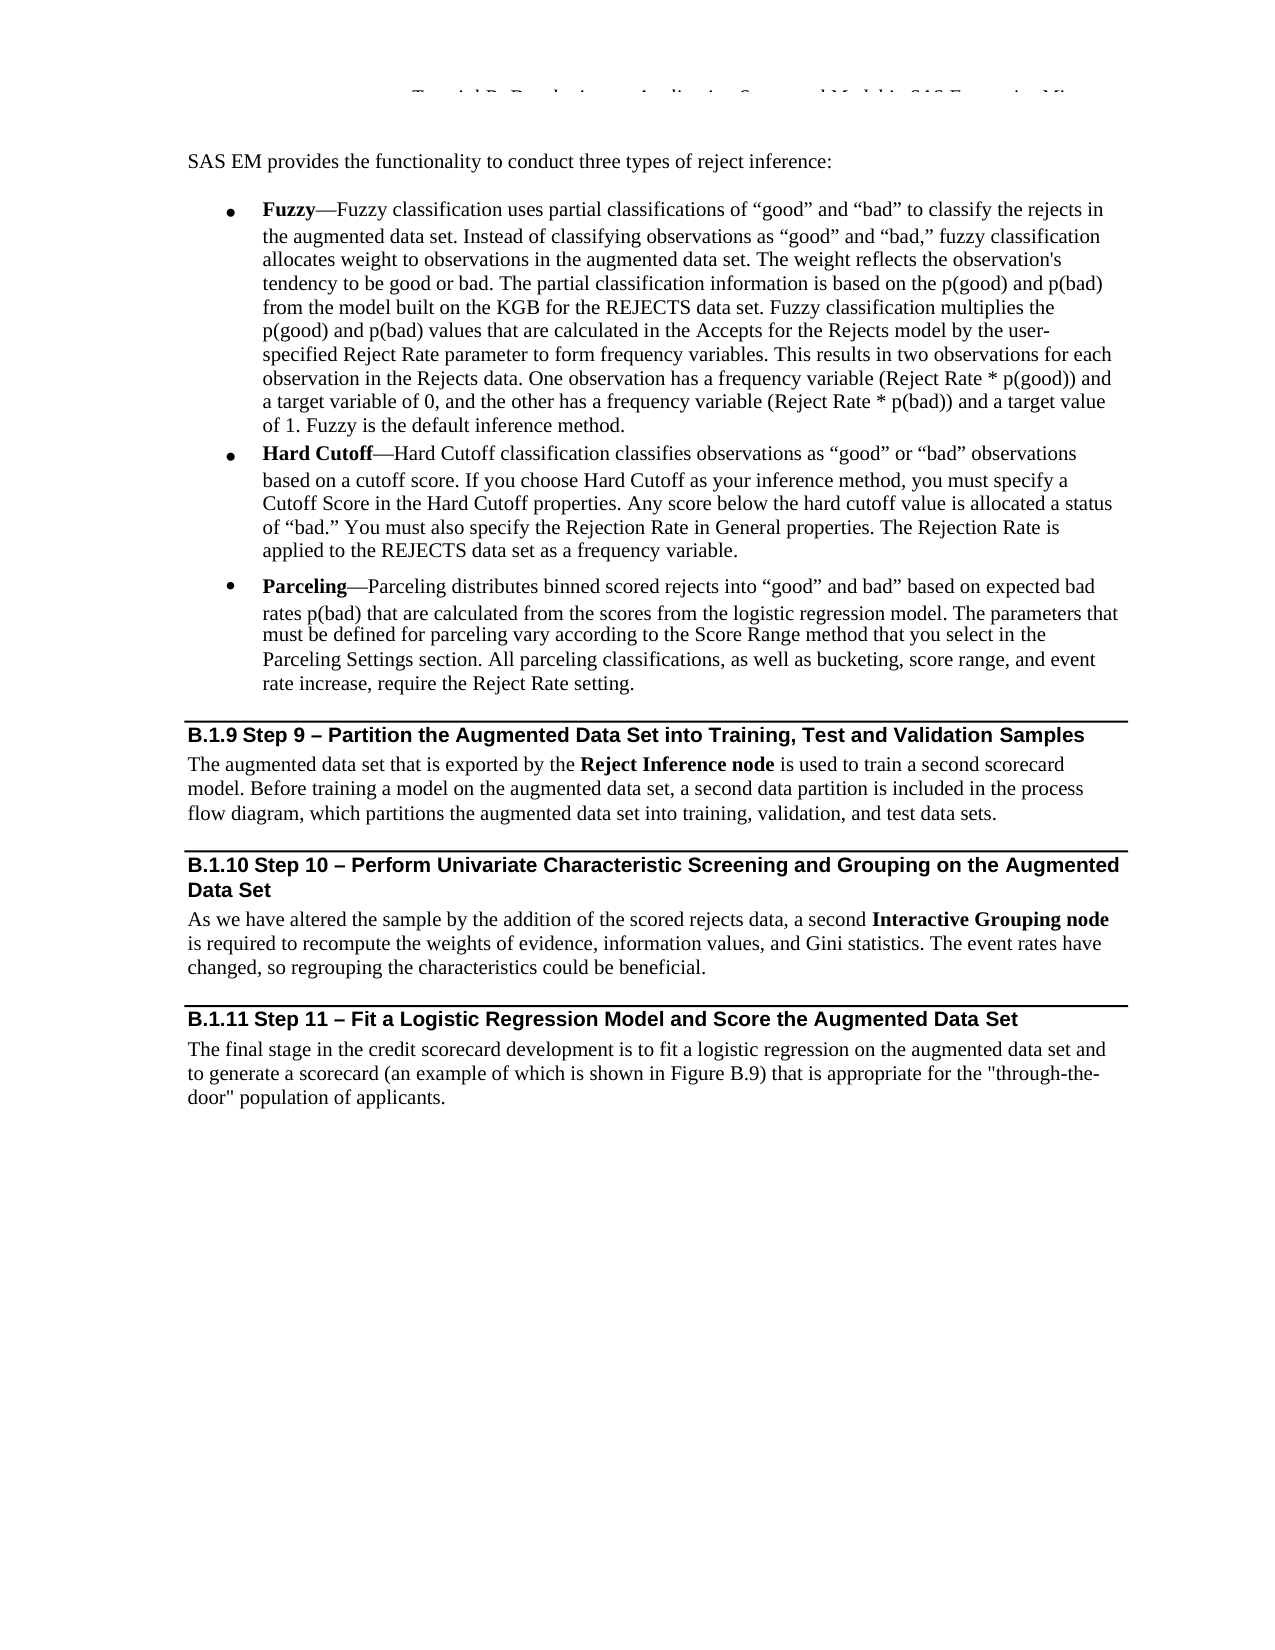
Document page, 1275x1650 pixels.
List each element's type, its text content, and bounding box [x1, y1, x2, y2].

list Step 10 – Perform Univariate Characteristic Screening and Grouping on the Augmented Data Set [187, 846, 1120, 902]
text The final stage in the credit scorecard development is to fit a logistic regression on the augmented data set and to generate a scorecard (an example of which is shown in Figure B.9) that is appropriate for the "through-the- door" population of applicants. [187, 1037, 1109, 1109]
list Hard Cutoff—Hard Cutoff classification classifies observations as “good” or “bad” observations based on a cutoff score. If you choose Hard Cutoff as your inference method, you must specify a Cutoff Score in the Hard Cutoff properties. Any score below the hard cutoff value is allocated a status of “bad.” You must also specify the Rejection Rate in General properties. The Rejection Rate is applied to the REJECTS data set as a frequency variable. [225, 442, 1113, 562]
text As we have altered the sample by the addition of the scored rejects data, a second Interactive Grouping node is required to recompute the weights of evidence, information values, and Gini statistics. The event rates have changed, so regrouping the characteristics could be beneficial. [187, 907, 1111, 979]
text Parceling Settings section. All parceling classifications, as well as bucketing, score range, and event rate increase, require the Reject Rate setting. [262, 647, 1098, 695]
list Step 9 – Partition the Augmented Data Set into Training, Test and Validation Samples [187, 716, 1223, 747]
text SAS EM provides the functionality to conduct three types of reject inference: [187, 149, 1223, 173]
list Parceling—Parceling distributes binned scored rejects into “good” and bad” based on expected bad rates p(bad) that are calculated from the scores from the logistic regression model. The parameters that must be defined for parceling vary according to the Score Range method that you select in the [225, 570, 1119, 646]
list Fuzzy—Fuzzy classification uses partial classifications of “good” and “bad” to classify the rejects in the augmented data set. Instead of classifying observations as “good” and “bad,” fuzzy classification allocates weight to observations in the augmented data set. The weight reflects the observation's tendency to be good or bad. The partial classification information is based on the p(good) and p(bad) from the model built on the KGB for the REJECTS data set. Fuzzy classification multiplies the p(good) and p(bad) values that are calculated in the Accepts for the Rejects model by the user- specified Reject Rate parameter to form frequency variables. This results in two observations for each observation in the Rejects data. One observation has a frequency variable (Reject Rate * p(good)) and a target variable of 0, and the other has a frequency variable (Reject Rate * p(bad)) and a target value of 1. Fuzzy is the default inference method. [225, 198, 1113, 437]
list Step 11 – Fit a Logistic Regression Model and Score the Augmented Data Set [187, 1001, 1223, 1031]
text The augmented data set that is exported by the Reject Inference node is used to train a second scorecard model. Before training a model on the augmented data set, a second data partition is included in the process flow diagram, which partitions the augmented data set into training, validation, and test data sets. [187, 752, 1086, 824]
